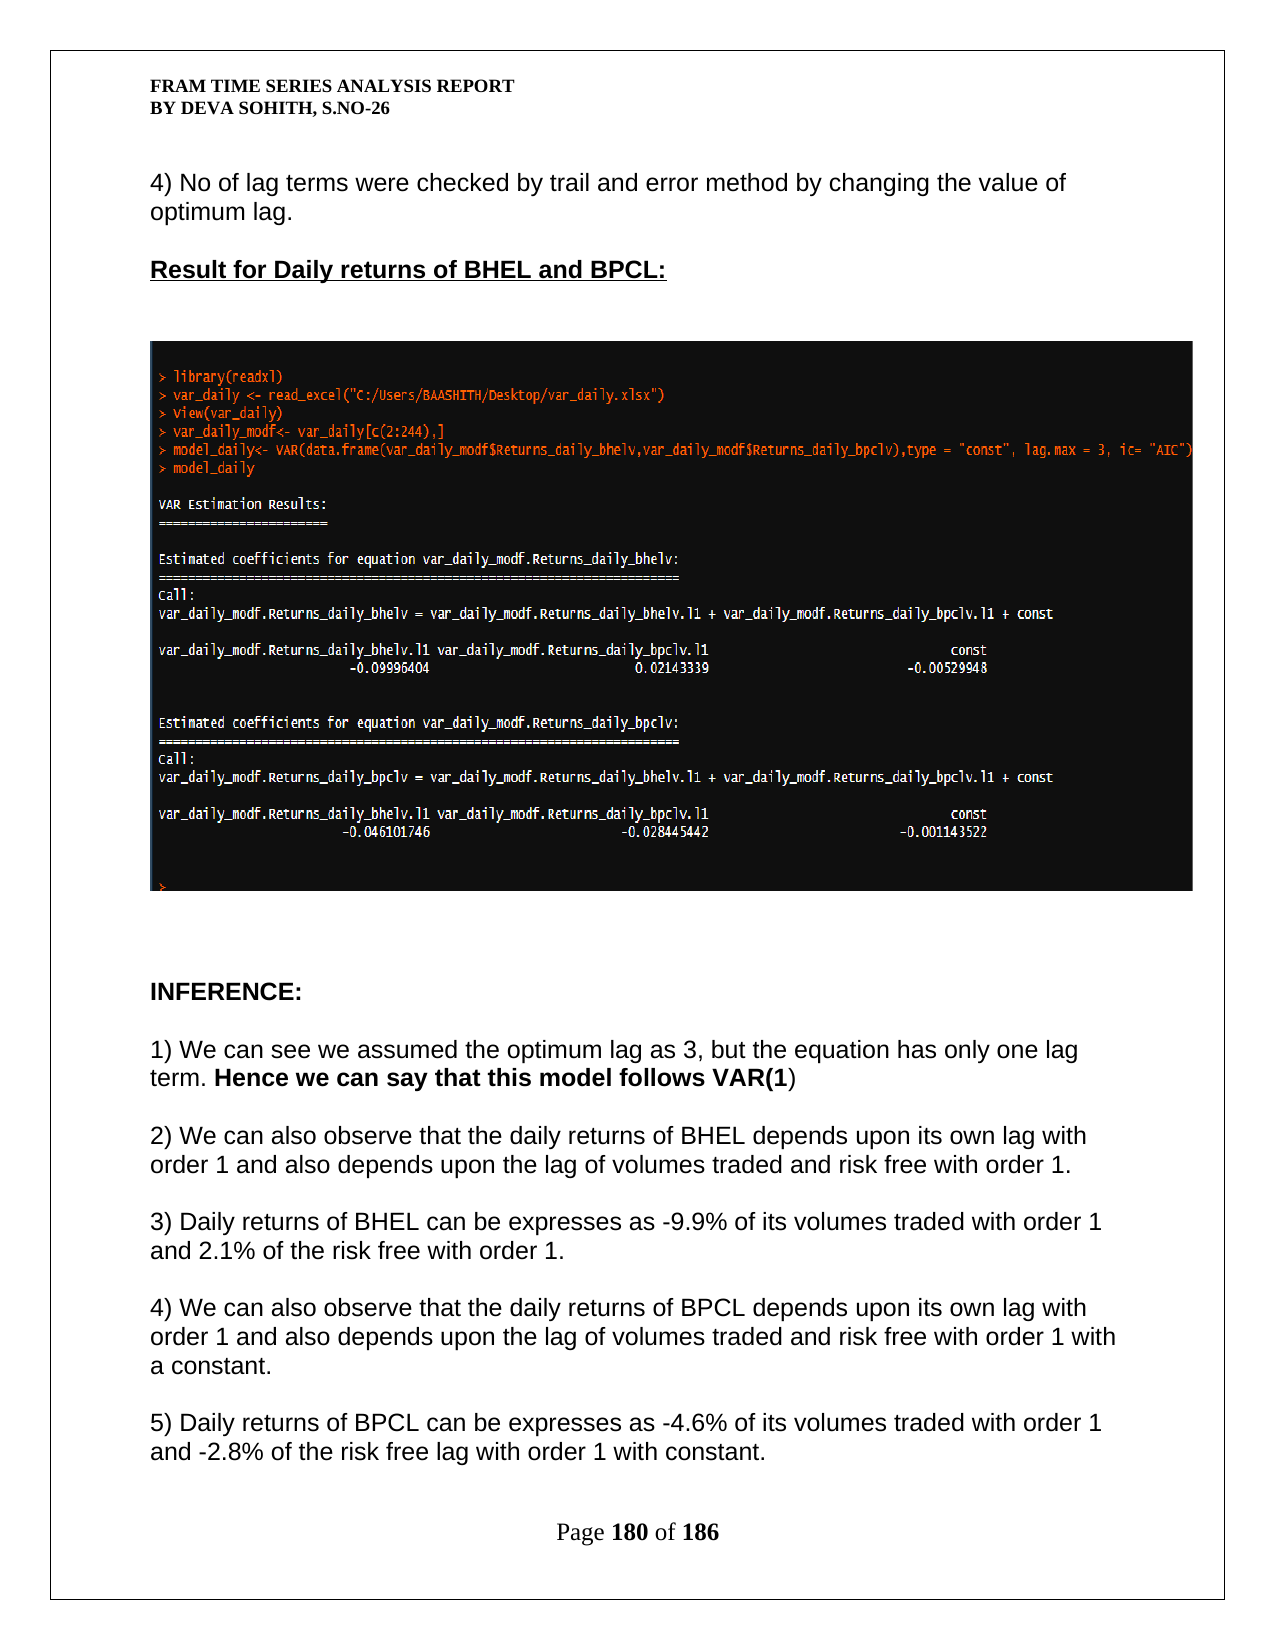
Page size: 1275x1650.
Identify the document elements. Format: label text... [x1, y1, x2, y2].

text 3) Daily returns of BHEL can be expresses as -9.9% of its volumes traded with order 1 and 2.1% of the risk free with order 1. [150, 1207, 1125, 1265]
text Result for Daily returns of BHEL and BPCL: [150, 255, 1125, 283]
text 1) We can see we assumed the optimum lag as 3, but the equation has only one lag term. Hence we can say that this model follows VAR(1) [150, 1035, 1125, 1092]
picture [150, 341, 1193, 891]
text 4) No of lag terms were checked by trail and error method by changing the value of optimum lag. [150, 168, 1125, 226]
text 5) Daily returns of BPCL can be expresses as -4.6% of its volumes traded with order 1 and -2.8% of the risk free lag with order 1 with constant. [150, 1408, 1125, 1466]
text INFERENCE: [150, 977, 1125, 1006]
text 2) We can also observe that the daily returns of BHEL depends upon its own lag with order 1 and also depends upon the lag of volumes traded and risk free with order 1. [150, 1121, 1125, 1178]
text 4) We can also observe that the daily returns of BPCL depends upon its own lag with order 1 and also depends upon the lag of volumes traded and risk free with order 1 with a constant. [150, 1293, 1125, 1380]
